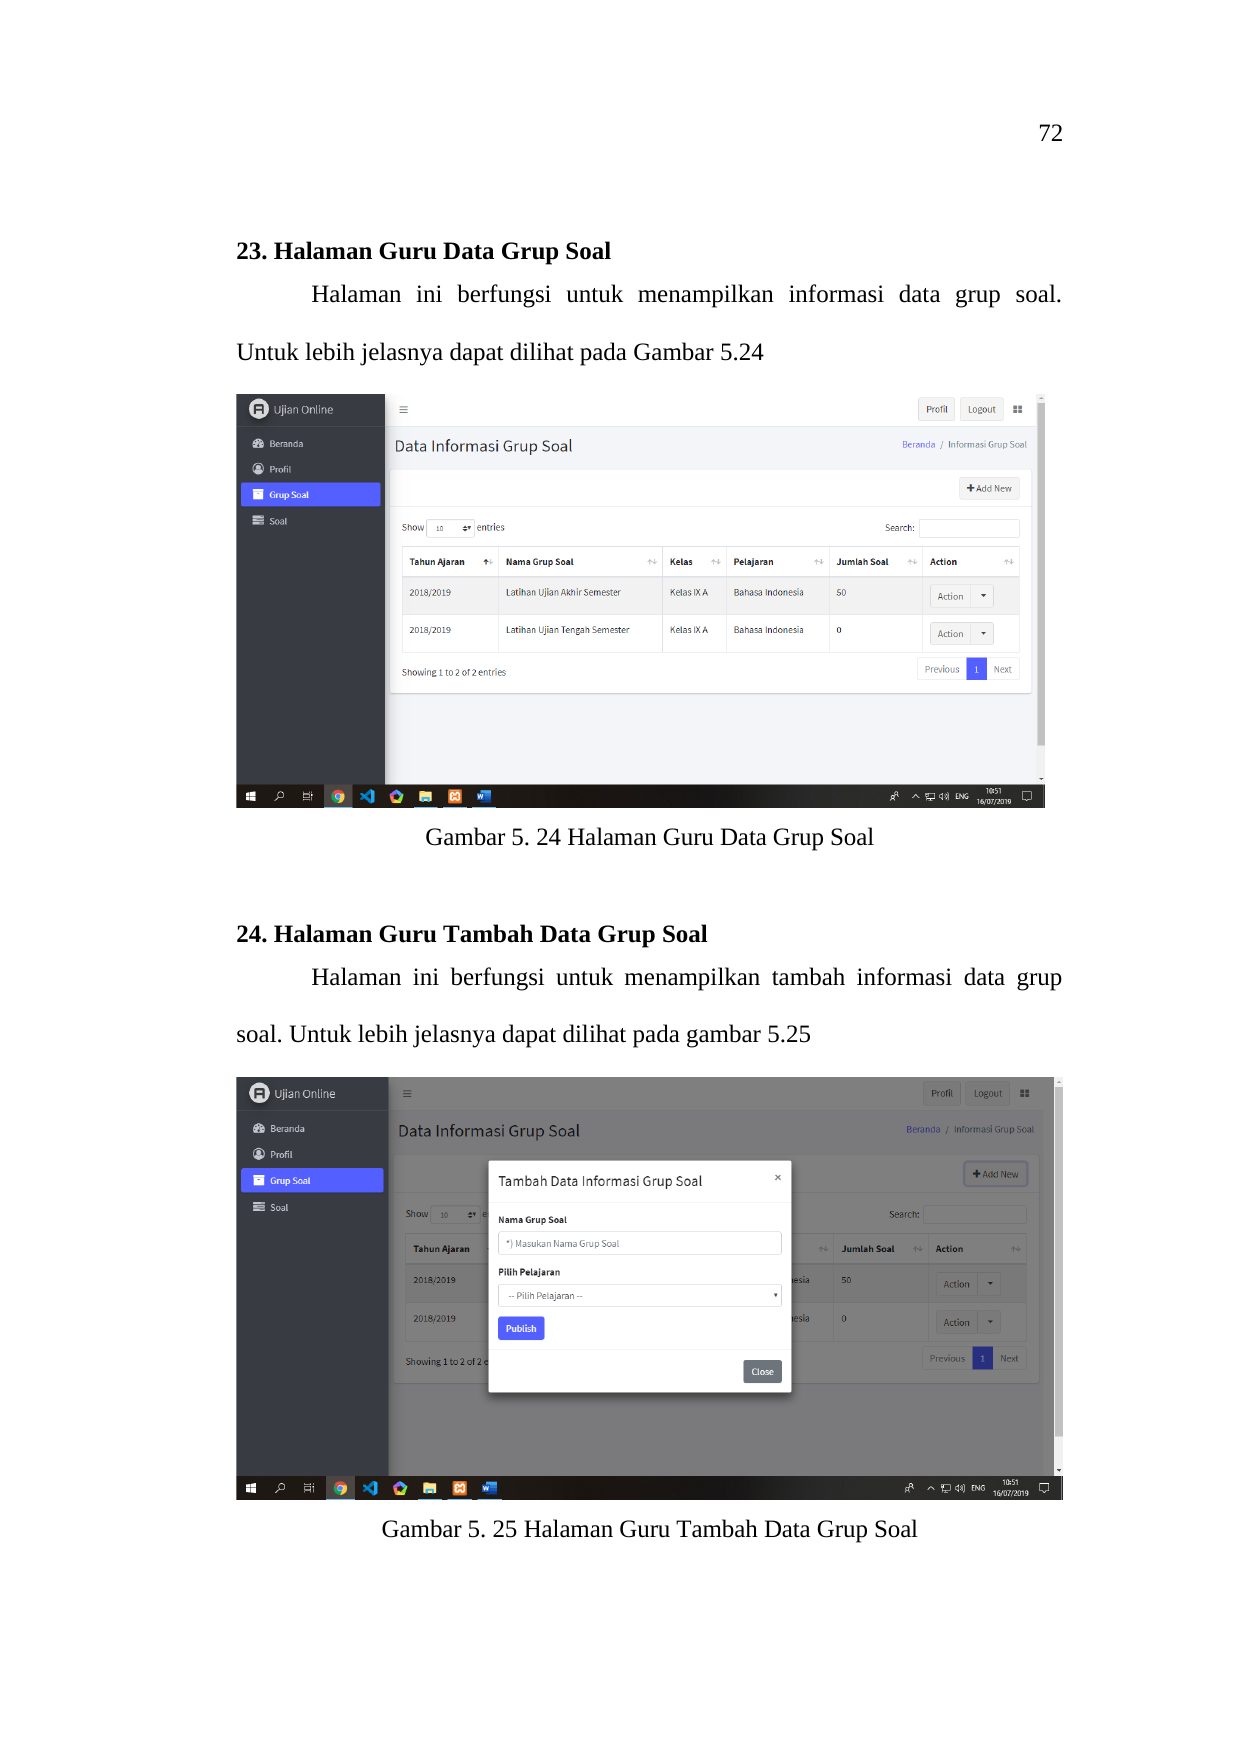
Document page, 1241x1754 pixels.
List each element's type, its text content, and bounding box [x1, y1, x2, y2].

picture [236, 394, 1045, 808]
text 24. Halaman Guru Tambah Data Grup Soal [236, 919, 1063, 948]
picture [236, 1077, 1063, 1500]
text Halaman ini berfungsi untuk menampilkan tambah informasi data grup soal. Untuk lebih jelasnya dapat dilihat pada gambar 5.25 [236, 962, 1063, 1048]
text Halaman ini berfungsi untuk menampilkan informasi data grup soal. Untuk lebih jelasnya dapat dilihat pada Gambar 5.24 [236, 279, 1063, 366]
text 23. Halaman Guru Data Grup Soal [236, 236, 1063, 265]
